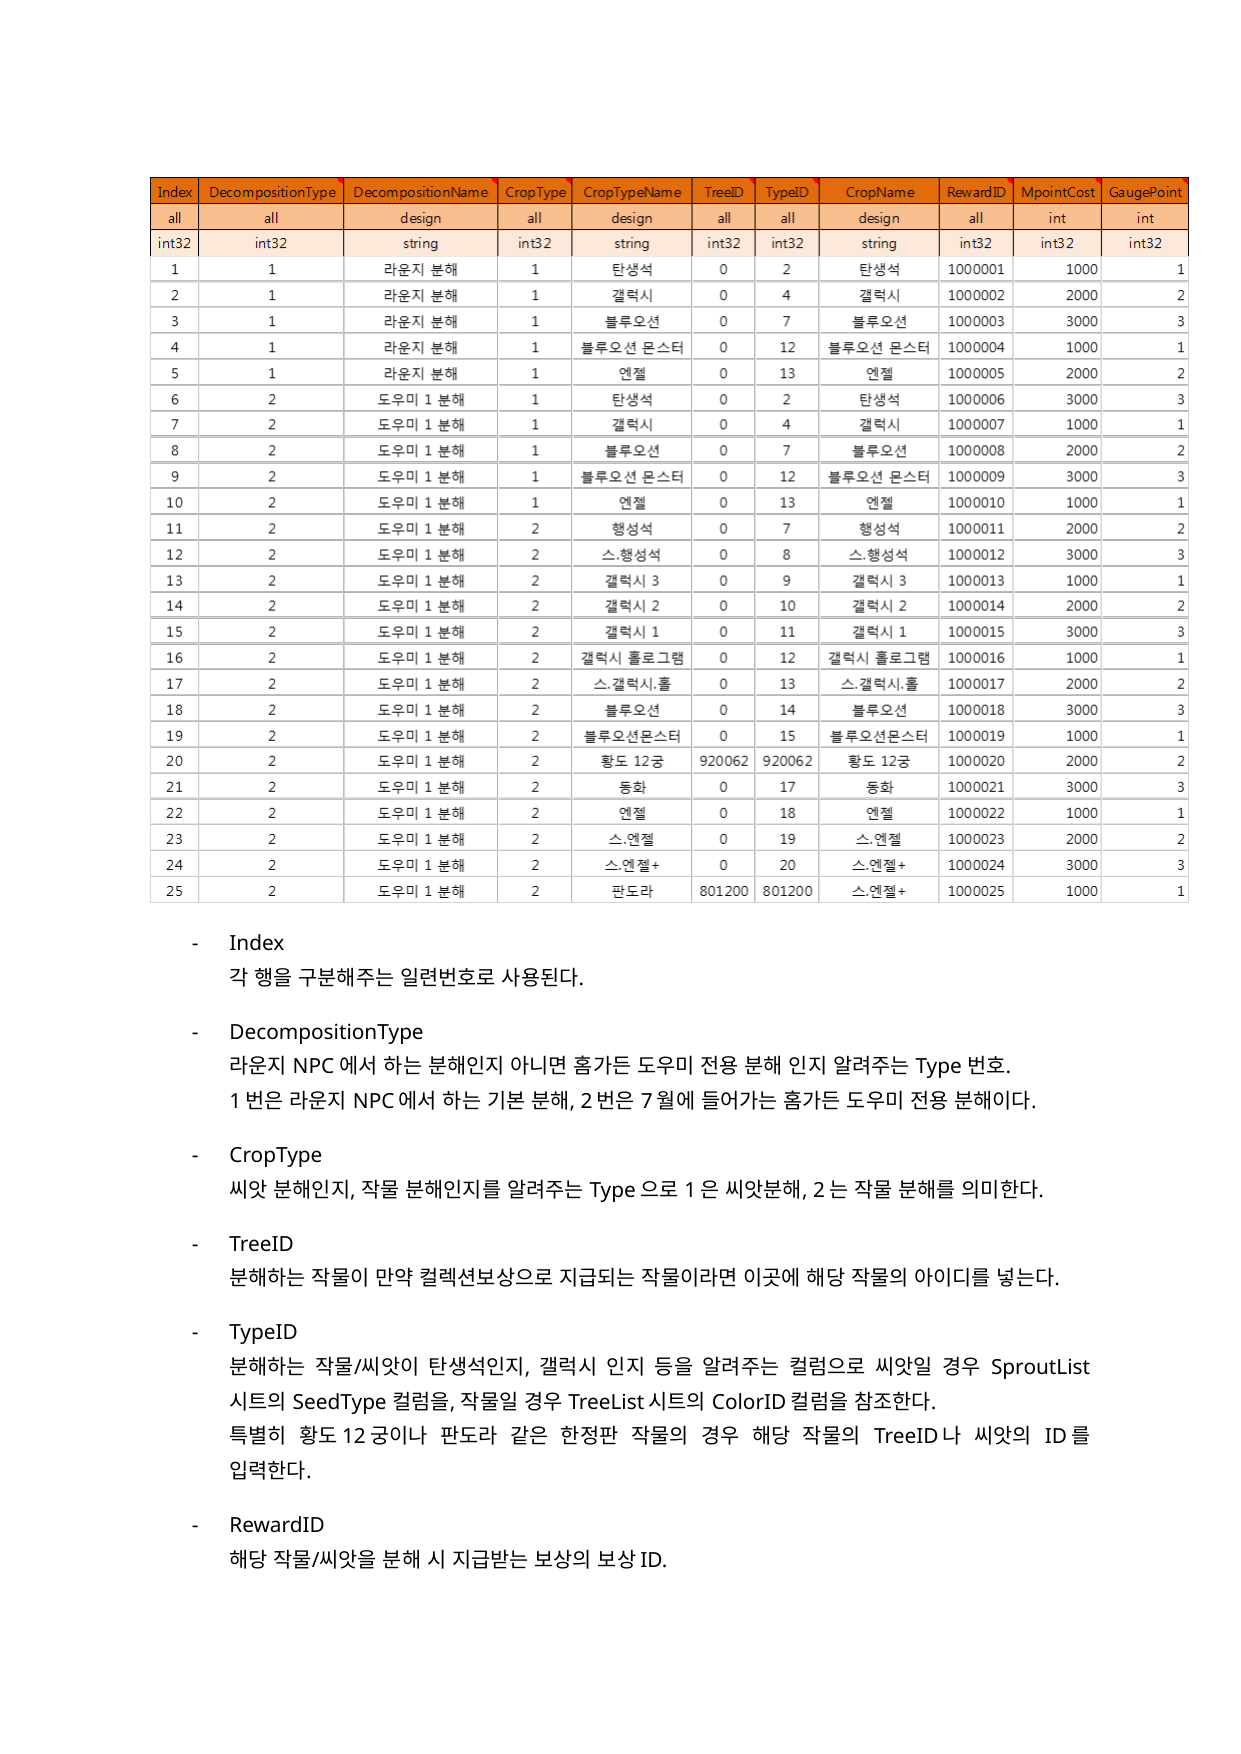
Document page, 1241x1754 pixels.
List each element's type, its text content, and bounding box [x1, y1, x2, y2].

list Index 각 행을 구분해주는 일련번호로 사용된다. [192, 928, 1090, 991]
list TreeID 분해하는 작물이 만약 컬렉션보상으로 지급되는 작물이라면 이곳에 해당 작물의 아이디를 넣는다. [192, 1229, 1090, 1292]
list CropType 씨앗 분해인지, 작물 분해인지를 알려주는 Type으로 1은 씨앗분해, 2는 작물 분해를 의미한다. [192, 1140, 1090, 1203]
picture [150, 177, 1189, 904]
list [192, 1510, 1090, 1573]
list TypeID 분해하는 작물/씨앗이 탄생석인지, 갤럭시 인지 등을 알려주는 컬럼으로 씨앗일 경우 SproutList 시트의 SeedType 컬럼을, 작물일 경우 TreeList시트의 ColorID컬럼을 참조한다. 특별히 황도12궁이나 판도라 같은 한정판 작물의 경우 해당 작물의 TreeID나 씨앗의 ID를 입력한다. [192, 1317, 1090, 1485]
list DecompositionType 라운지 NPC 에서 하는 분해인지 아니면 홈가든 도우미 전용 분해 인지 알려주는 Type 번호. 1번은 라운지 NPC에서 하는 기본 분해, 2번은 7월에 들어가는 홈가든 도우미 전용 분해이다. [192, 1017, 1090, 1115]
